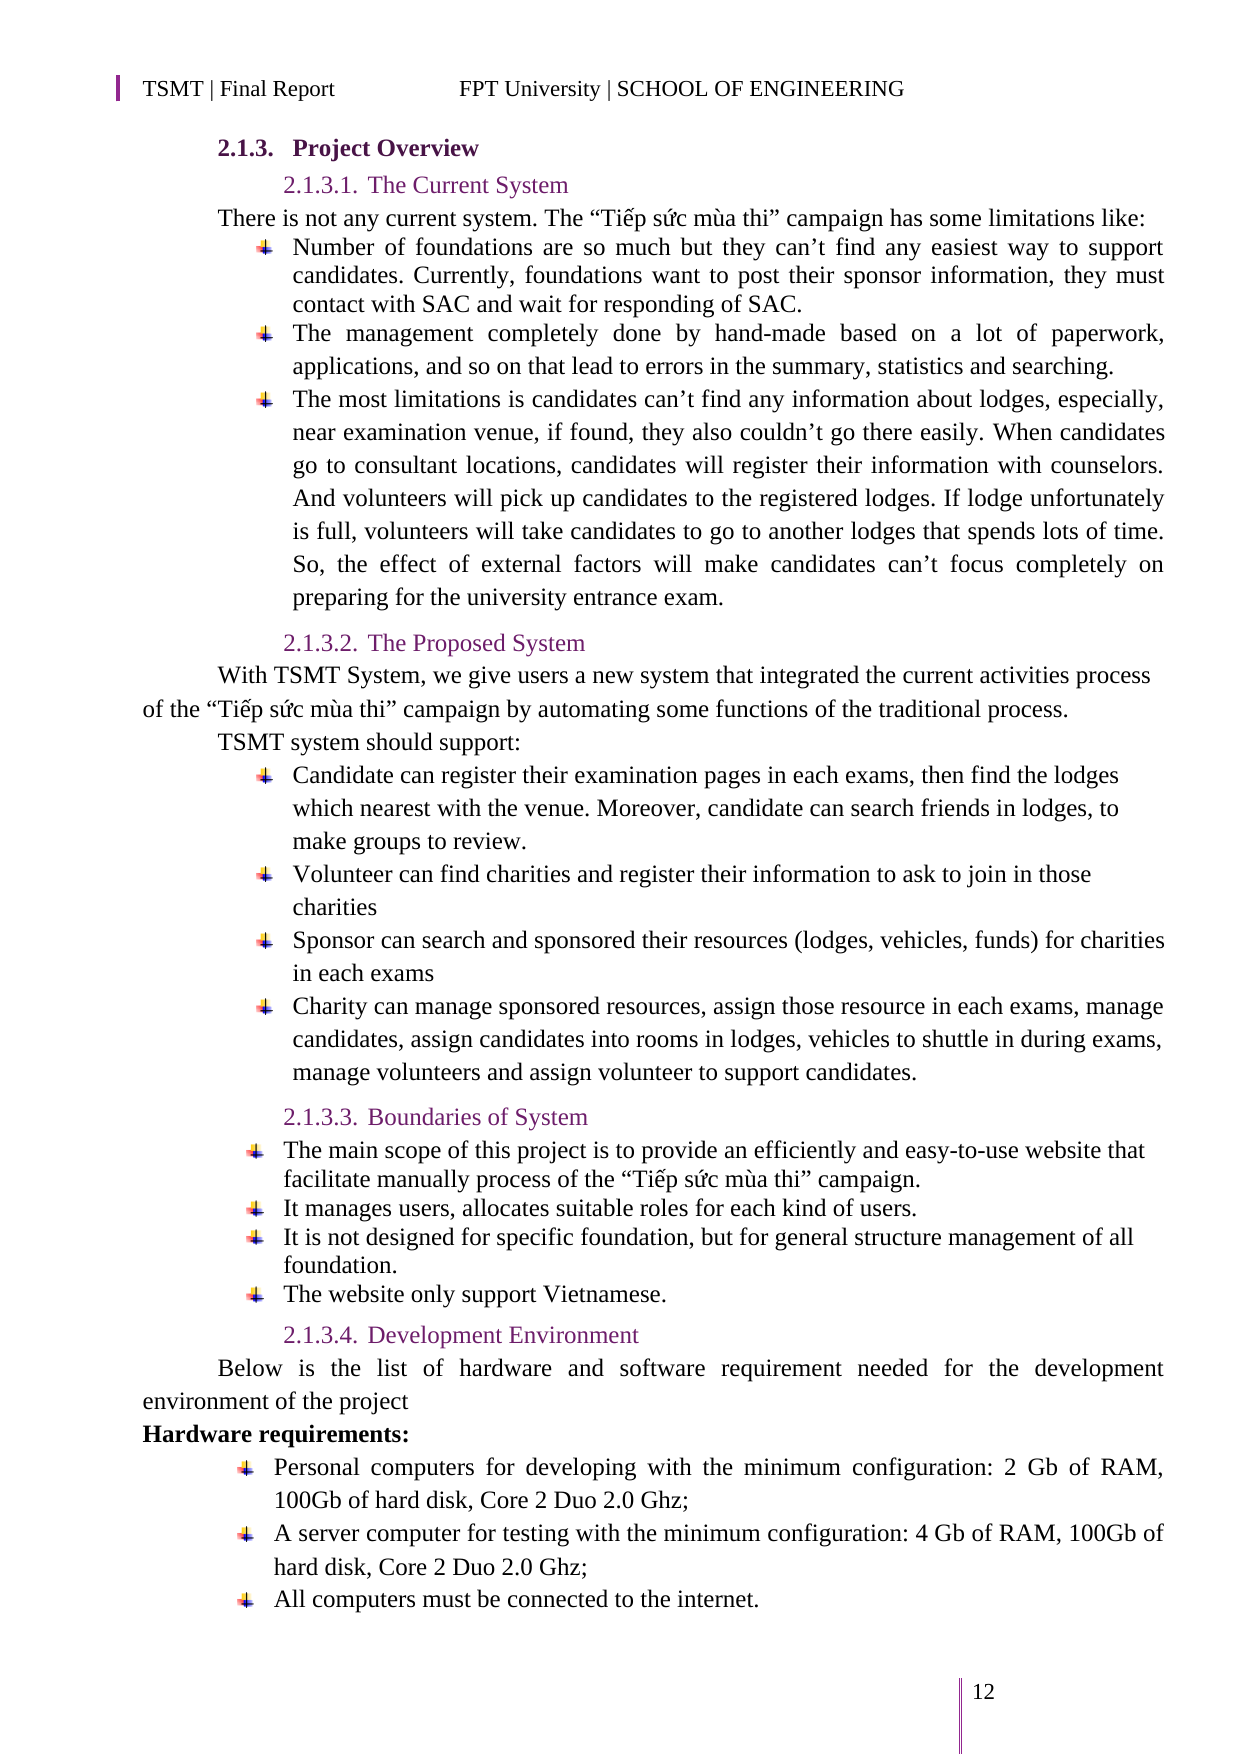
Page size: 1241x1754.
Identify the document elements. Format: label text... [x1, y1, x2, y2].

picture [256, 931, 273, 949]
list Charity can manage sponsored resources, assign those resource in each exams, manage candidates, assign candidates into rooms in lodges, vehicles to shuttle in during exams, manage volunteers and assign volunteer to support candidates. [255, 991, 1165, 1086]
list Volunteer can find charities and register their information to ask to join in those charities [255, 859, 1165, 921]
list Number of foundations are so much but they can’t find any easiest way to support candidates. Currently, foundations want to post their sponsor information, they must contact with SAC and wait for responding of SAC. [255, 232, 1165, 318]
subtitle Boundaries of System [283, 1102, 1165, 1131]
picture [237, 1591, 254, 1608]
picture [246, 1199, 264, 1217]
picture [256, 865, 273, 882]
subtitle The Current System [283, 170, 1165, 199]
picture [256, 766, 273, 784]
list It is not designed for specific foundation, but for general structure management of all foundation. [246, 1222, 1165, 1279]
picture [256, 238, 273, 255]
picture [256, 390, 273, 408]
list The main scope of this project is to provide an efficiently and easy-to-use website that facilitate manually process of the “Tiếp sức mùa thi” campaign. [246, 1135, 1165, 1193]
subtitle The Proposed System [283, 628, 1165, 656]
picture [256, 997, 273, 1015]
list The website only support Vietnamese. [246, 1279, 1165, 1308]
list The most limitations is candidates can’t find any information about lodges, especially, near examination venue, if found, they also couldn’t go there easily. When candidates go to consultant locations, candidates will register their information with counselors. And volunteers will pick up candidates to the registered lodges. If lodge unfortunately is full, volunteers will take candidates to go to another lodges that spends lots of time. So, the effect of external factors will make candidates can’t focus completely on preparing for the university entrance exam. [255, 384, 1165, 611]
text There is not any current system. The “Tiếp sức mùa thi” campaign has some limitations like: [142, 203, 1165, 232]
text With TSMT System, we give users a new system that integrated the current activities process of the “Tiếp sức mùa thi” campaign by automating some functions of the traditional process. [142, 661, 1165, 722]
picture [246, 1285, 264, 1303]
picture [237, 1459, 254, 1476]
text Below is the list of hardware and software requirement needed for the development environment of the project [142, 1353, 1165, 1415]
list All computers must be connected to the internet. [236, 1584, 1165, 1613]
list It manages users, allocates suitable roles for each kind of users. [246, 1193, 1165, 1222]
picture [246, 1142, 264, 1159]
list Sponsor can search and sponsored their resources (lodges, vehicles, funds) for charities in each exams [255, 925, 1165, 987]
picture [256, 324, 273, 342]
picture [237, 1525, 254, 1542]
picture [246, 1228, 264, 1245]
list The management completely done by hand-made based on a lot of paperwork, applications, and so on that lead to errors in the summary, statistics and searching. [255, 318, 1165, 380]
list A server computer for testing with the minimum configuration: 4 Gb of RAM, 100Gb of hard disk, Core 2 Duo 2.0 Ghz; [236, 1518, 1165, 1580]
list Personal computers for developing with the minimum configuration: 2 Gb of RAM, 100Gb of hard disk, Core 2 Duo 2.0 Ghz; [236, 1452, 1165, 1514]
text Hardware requirements: [142, 1419, 1165, 1448]
text TSMT system should support: [142, 727, 1165, 755]
subtitle Project Overview [217, 133, 1165, 161]
subtitle Development Environment [283, 1320, 1165, 1349]
list Candidate can register their examination pages in each exams, then find the lodges which nearest with the venue. Moreover, candidate can search friends in lodges, to make groups to review. [255, 760, 1165, 854]
